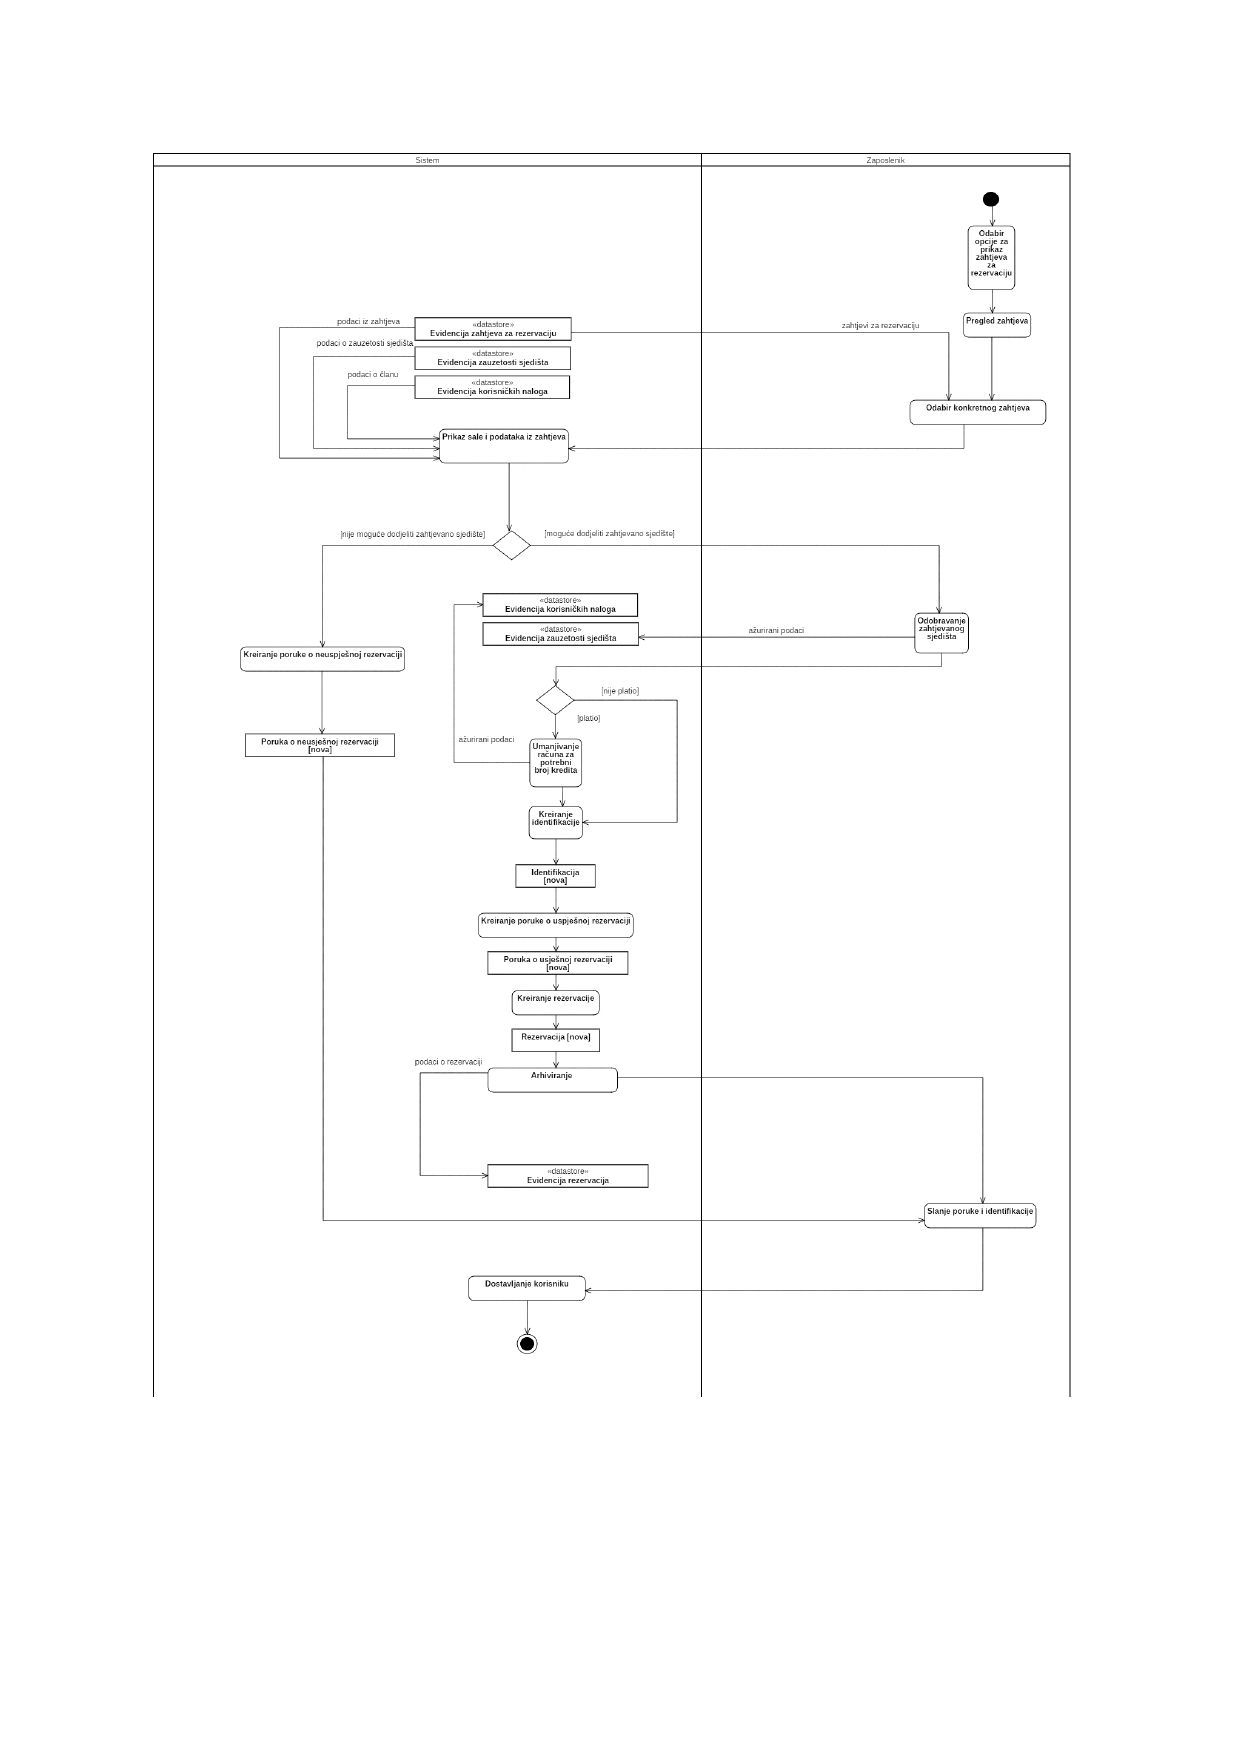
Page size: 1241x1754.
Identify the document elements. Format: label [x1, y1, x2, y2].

picture [147, 147, 1081, 1409]
